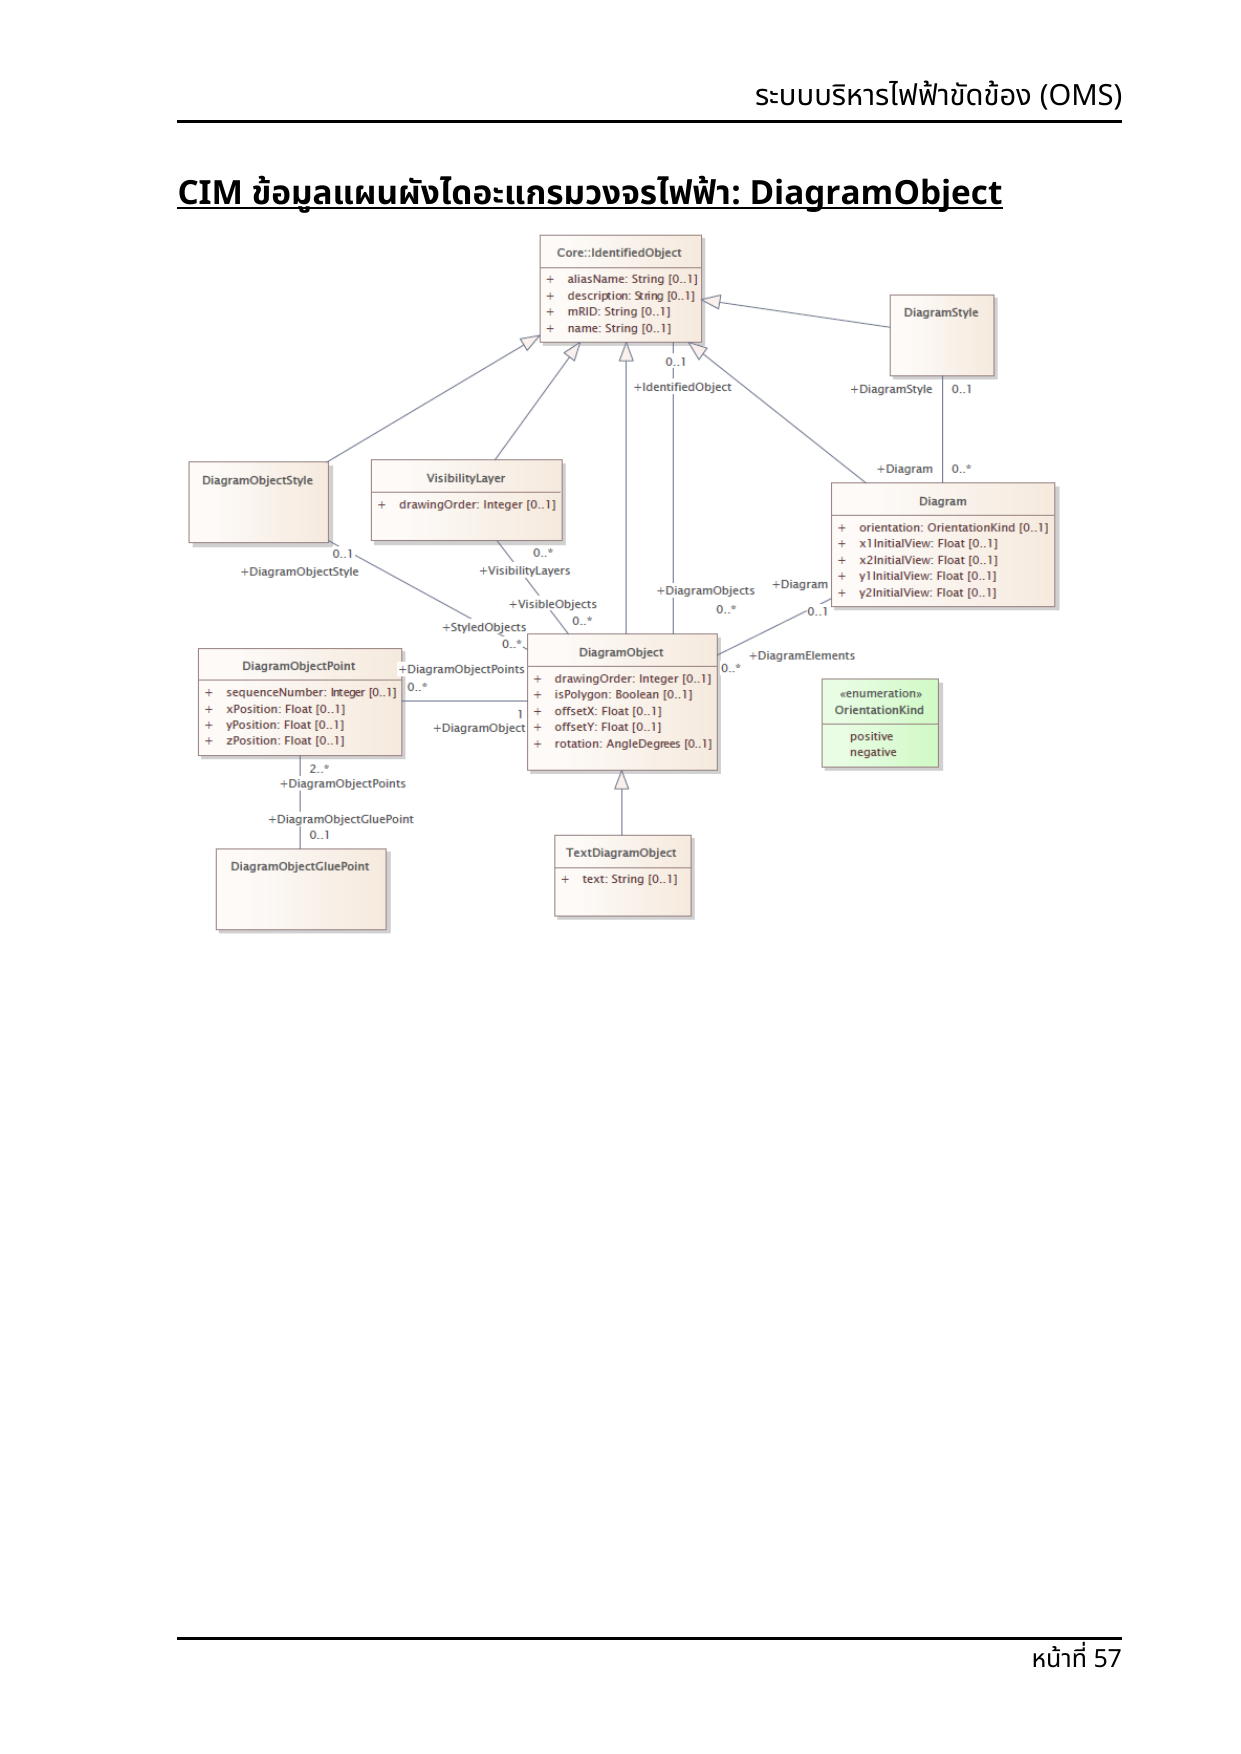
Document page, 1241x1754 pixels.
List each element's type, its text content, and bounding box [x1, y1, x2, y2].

text CIM ข้อมูลแผนผังไดอะแกรมวงจรไฟฟ้า: DiagramObject [177, 169, 1122, 219]
picture [177, 219, 1070, 946]
